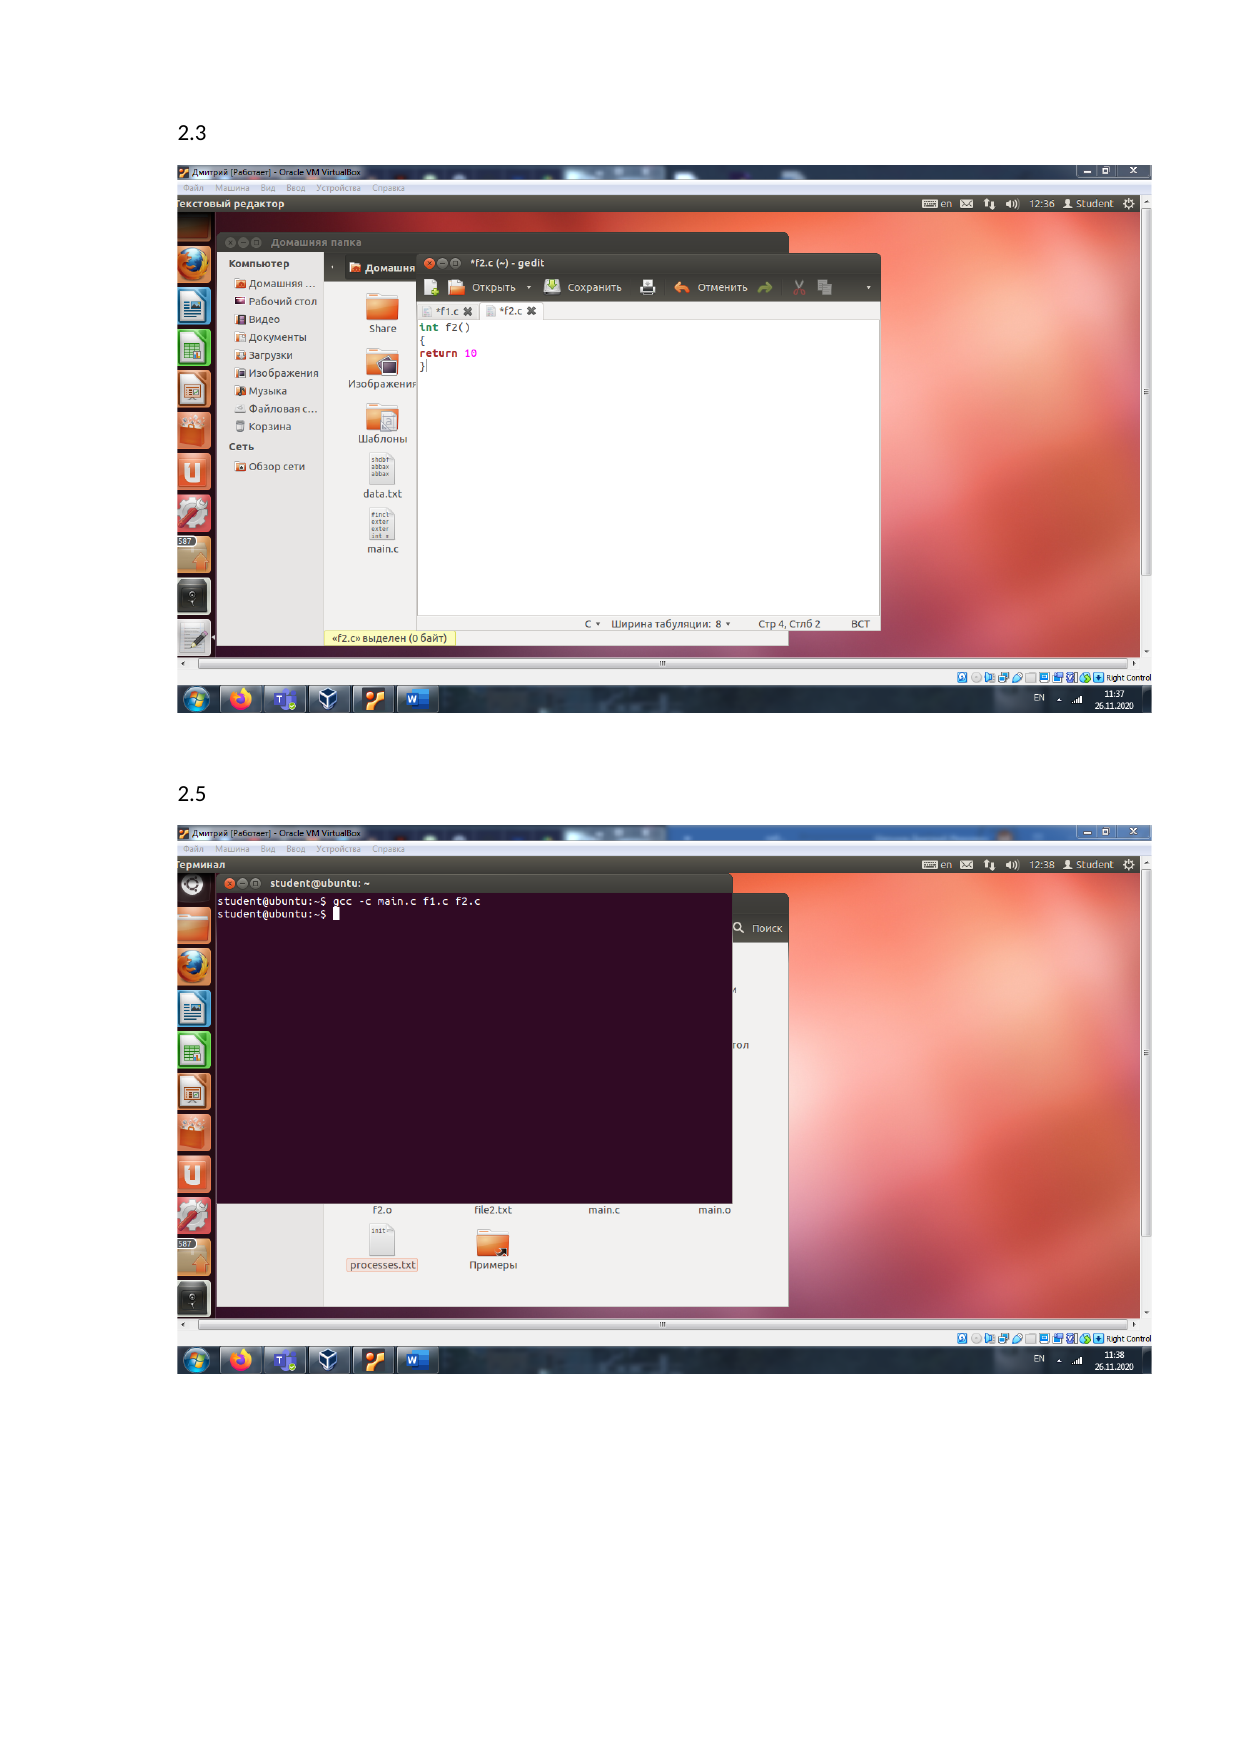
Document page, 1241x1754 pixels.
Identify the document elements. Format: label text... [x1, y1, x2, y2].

picture [177, 825, 1152, 1374]
text 2.3 [177, 118, 1152, 146]
text 2.5 [177, 779, 1152, 807]
picture [177, 165, 1152, 713]
